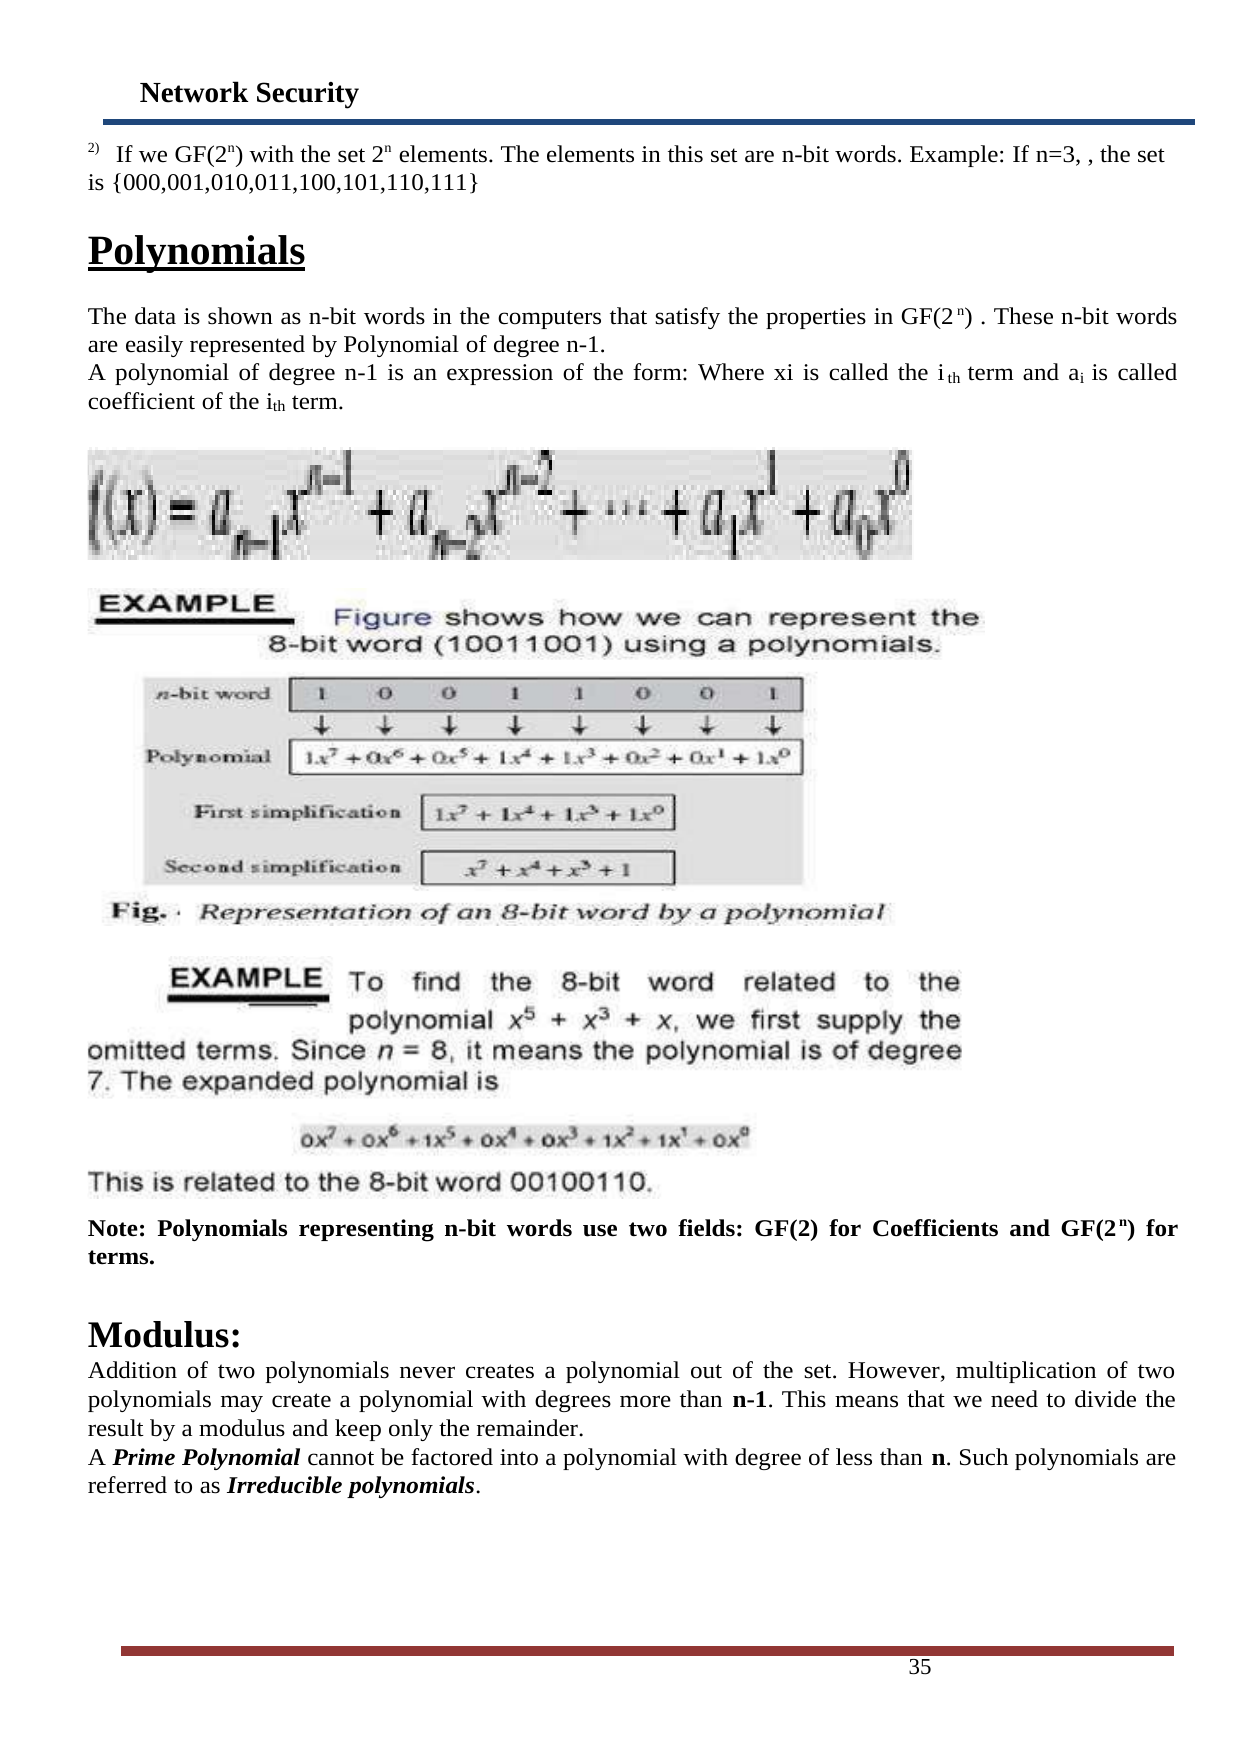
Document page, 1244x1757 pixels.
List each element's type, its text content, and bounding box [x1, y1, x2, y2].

subtitle Polynomials [88, 225, 1204, 273]
picture [87, 956, 962, 1199]
text The data is shown as n-bit words in the computers that satisfy the properties in GF(2n) . These n-bit words are easily represented by Polynomial of degree n-1. [88, 302, 1178, 358]
text Modulus: [88, 1312, 1204, 1356]
text A polynomial of degree n-1 is an expression of the form: Where xi is called the ith term and ai is called coefficient of the ith term. [88, 361, 1178, 417]
text A Prime Polynomial cannot be factored into a polynomial with degree of less than n. Such polynomials are referred to as Irreducible polynomials. [88, 1443, 1177, 1498]
picture [87, 447, 914, 560]
text Addition of two polynomials never creates a polynomial out of the set. However, multiplication of two polynomials may create a polynomial with degrees more than n-1. This means that we need to divide the result by a modulus and keep only the remainder. [88, 1356, 1177, 1441]
picture [87, 588, 985, 926]
list If we GF(2n) with the set 2n elements. The elements in this set are n-bit words. Example: If n=3, , the set is {000,001,010,011,100,101,110,111} [88, 140, 1170, 196]
